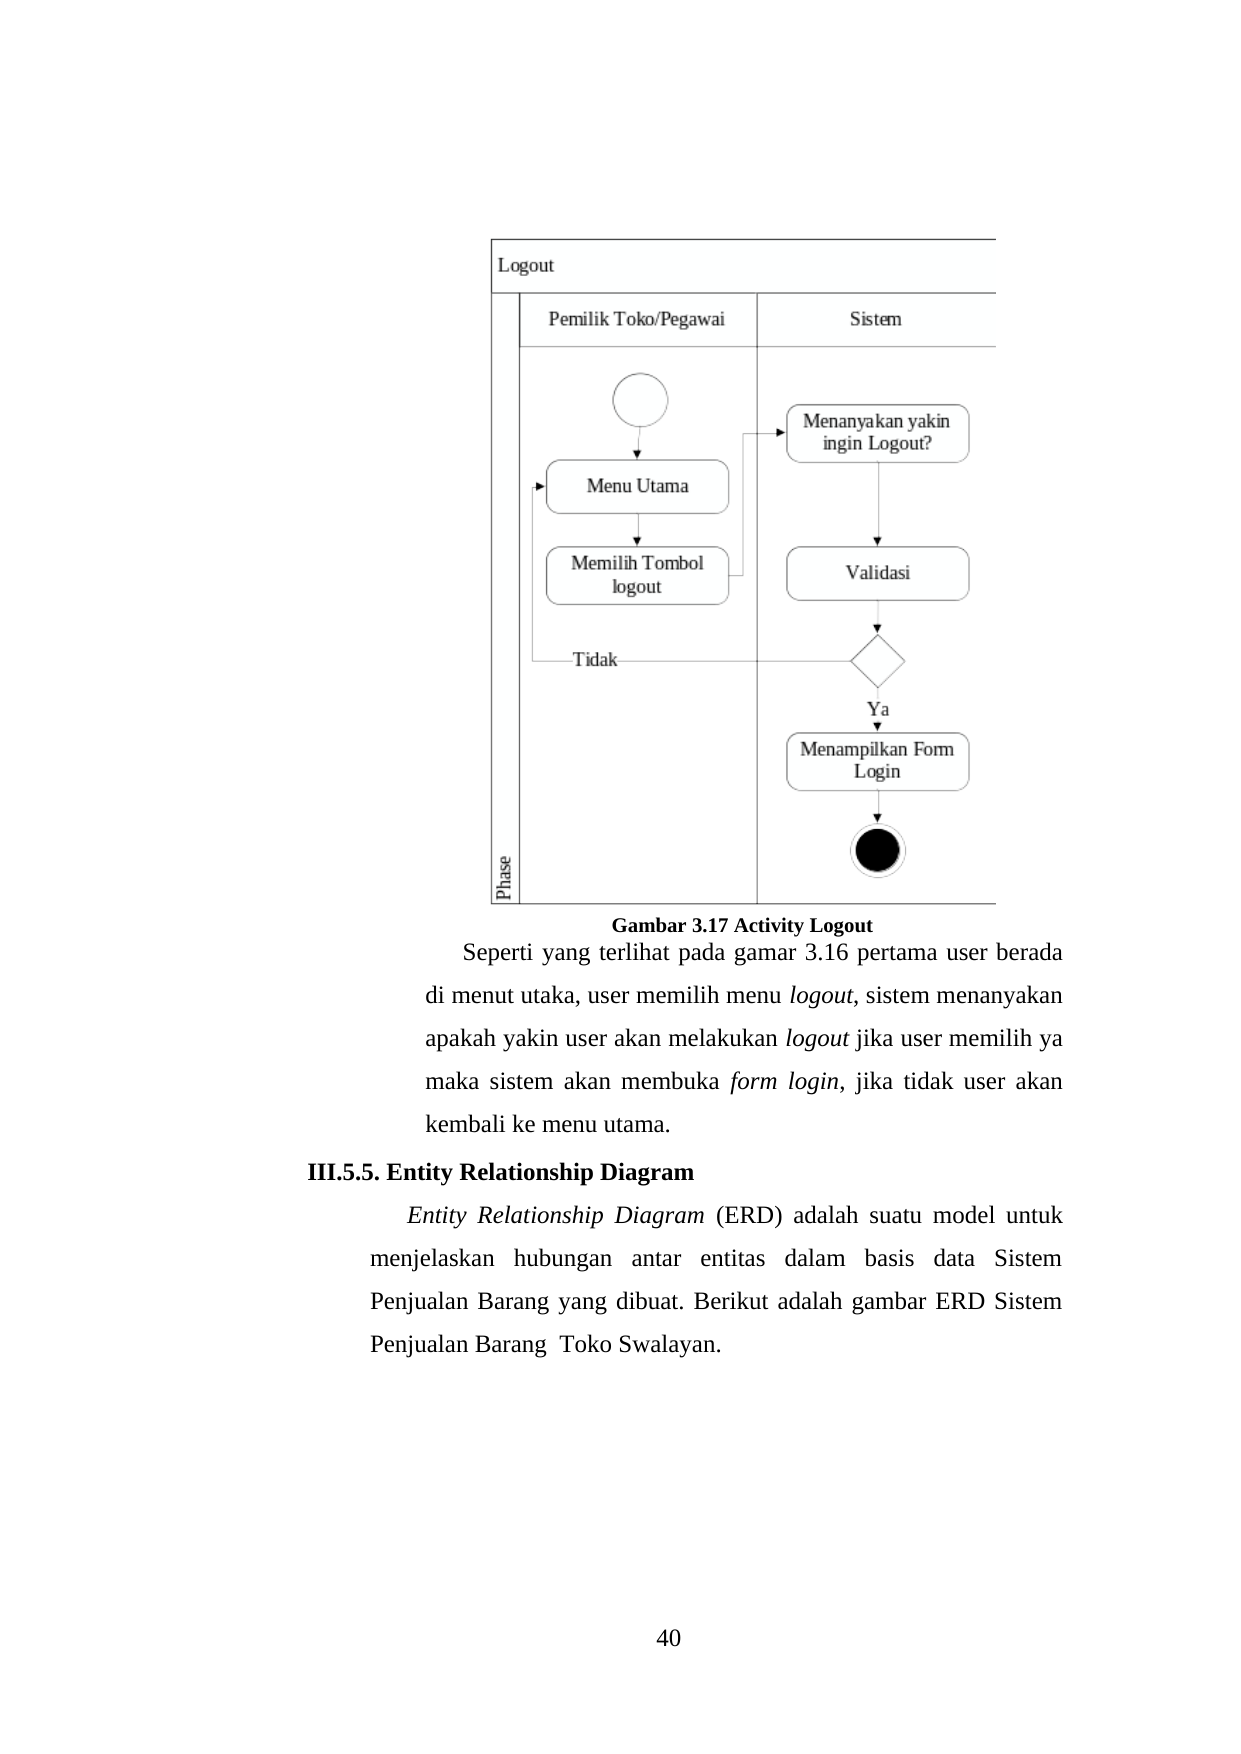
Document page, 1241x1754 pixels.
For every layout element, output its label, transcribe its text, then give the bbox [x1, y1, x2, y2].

text Seperti yang terlihat pada gamar 3.16 pertama user berada di menut utaka, user memilih menu logout, sistem menanyakan apakah yakin user akan melakukan logout jika user memilih ya maka sistem akan membuka form login, jika tidak user akan kembali ke menu utama. [425, 937, 1063, 1138]
subtitle Entity Relationship Diagram [307, 1157, 1063, 1185]
text Entity Relationship Diagram (ERD) adalah suatu model untuk menjelaskan hubungan antar entitas dalam basis data Sistem Penjualan Barang yang dibuat. Berikut adalah gambar ERD Sistem Penjualan Barang Toko Swalayan. [370, 1200, 1063, 1358]
